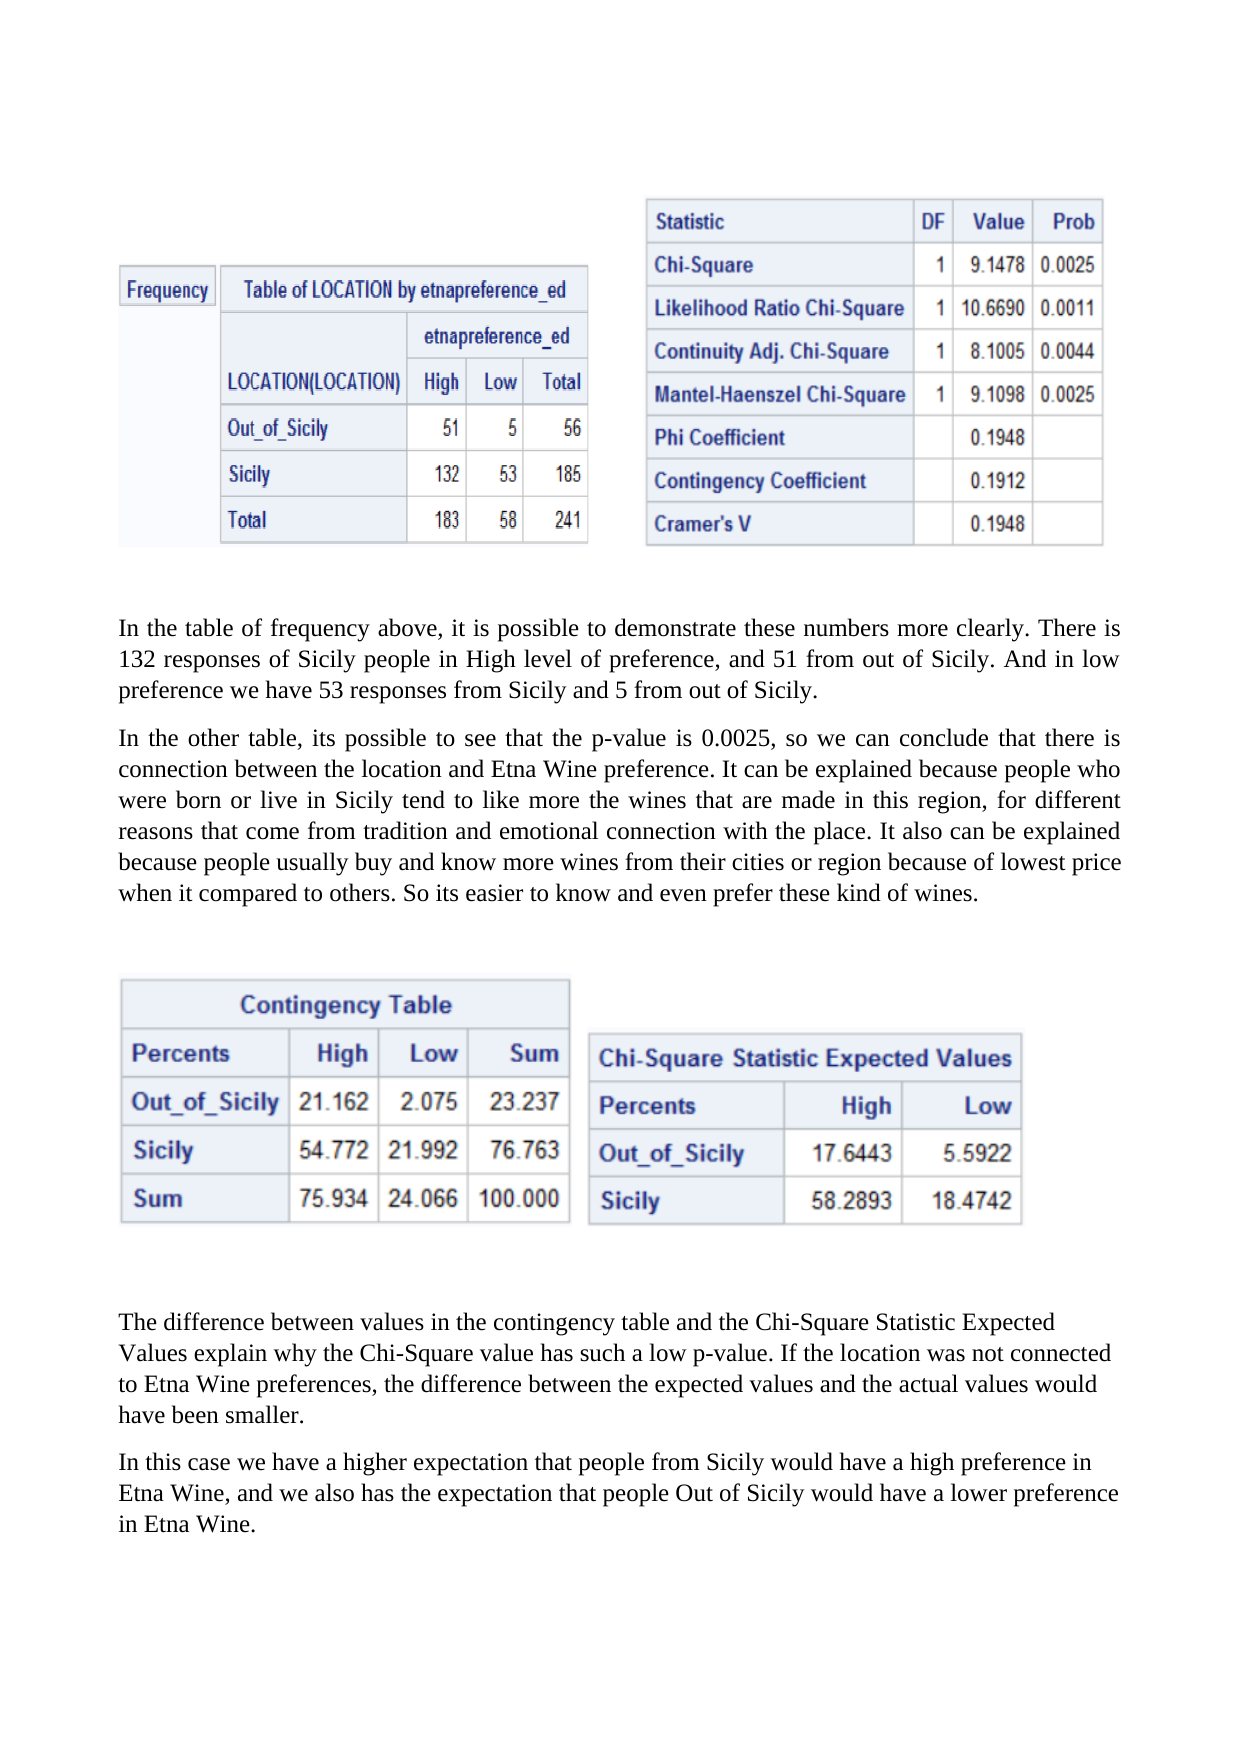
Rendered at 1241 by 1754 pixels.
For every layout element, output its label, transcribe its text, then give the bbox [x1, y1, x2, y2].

text The difference between values in the contingency table and the Chi-Square Statistic Expected Values explain why the Chi-Square value has such a low p-value. If the location was not connected to Etna Wine preferences, the difference between the expected values and the actual values would have been smaller. [118, 1307, 1122, 1428]
picture [118, 973, 572, 1227]
picture [118, 263, 589, 547]
text In this case we have a higher expectation that people from Sicily would have a high preference in Etna Wine, and we also has the expectation that people Out of Sicily would have a lower preference in Etna Wine. [118, 1447, 1122, 1538]
picture [643, 195, 1105, 547]
picture [587, 1027, 1025, 1227]
text In the table of frequency above, it is possible to demonstrate these numbers more clearly. There is 132 responses of Sicily people in High level of preference, and 51 from out of Sicily. And in low preference we have 53 responses from Sicily and 5 from out of Sicily. [118, 613, 1122, 704]
text In the other table, its possible to see that the p-value is 0.0025, so we can conclude that there is connection between the location and Etna Wine preference. It can be explained because people who were born or live in Sicily tend to like more the wines that are made in this region, for different reasons that come from tradition and emotional connection with the place. It also can be explained because people usually buy and know more wines from their cities or region because of lowest price when it compared to others. So its easier to know and even prefer these kind of wines. [118, 723, 1122, 907]
